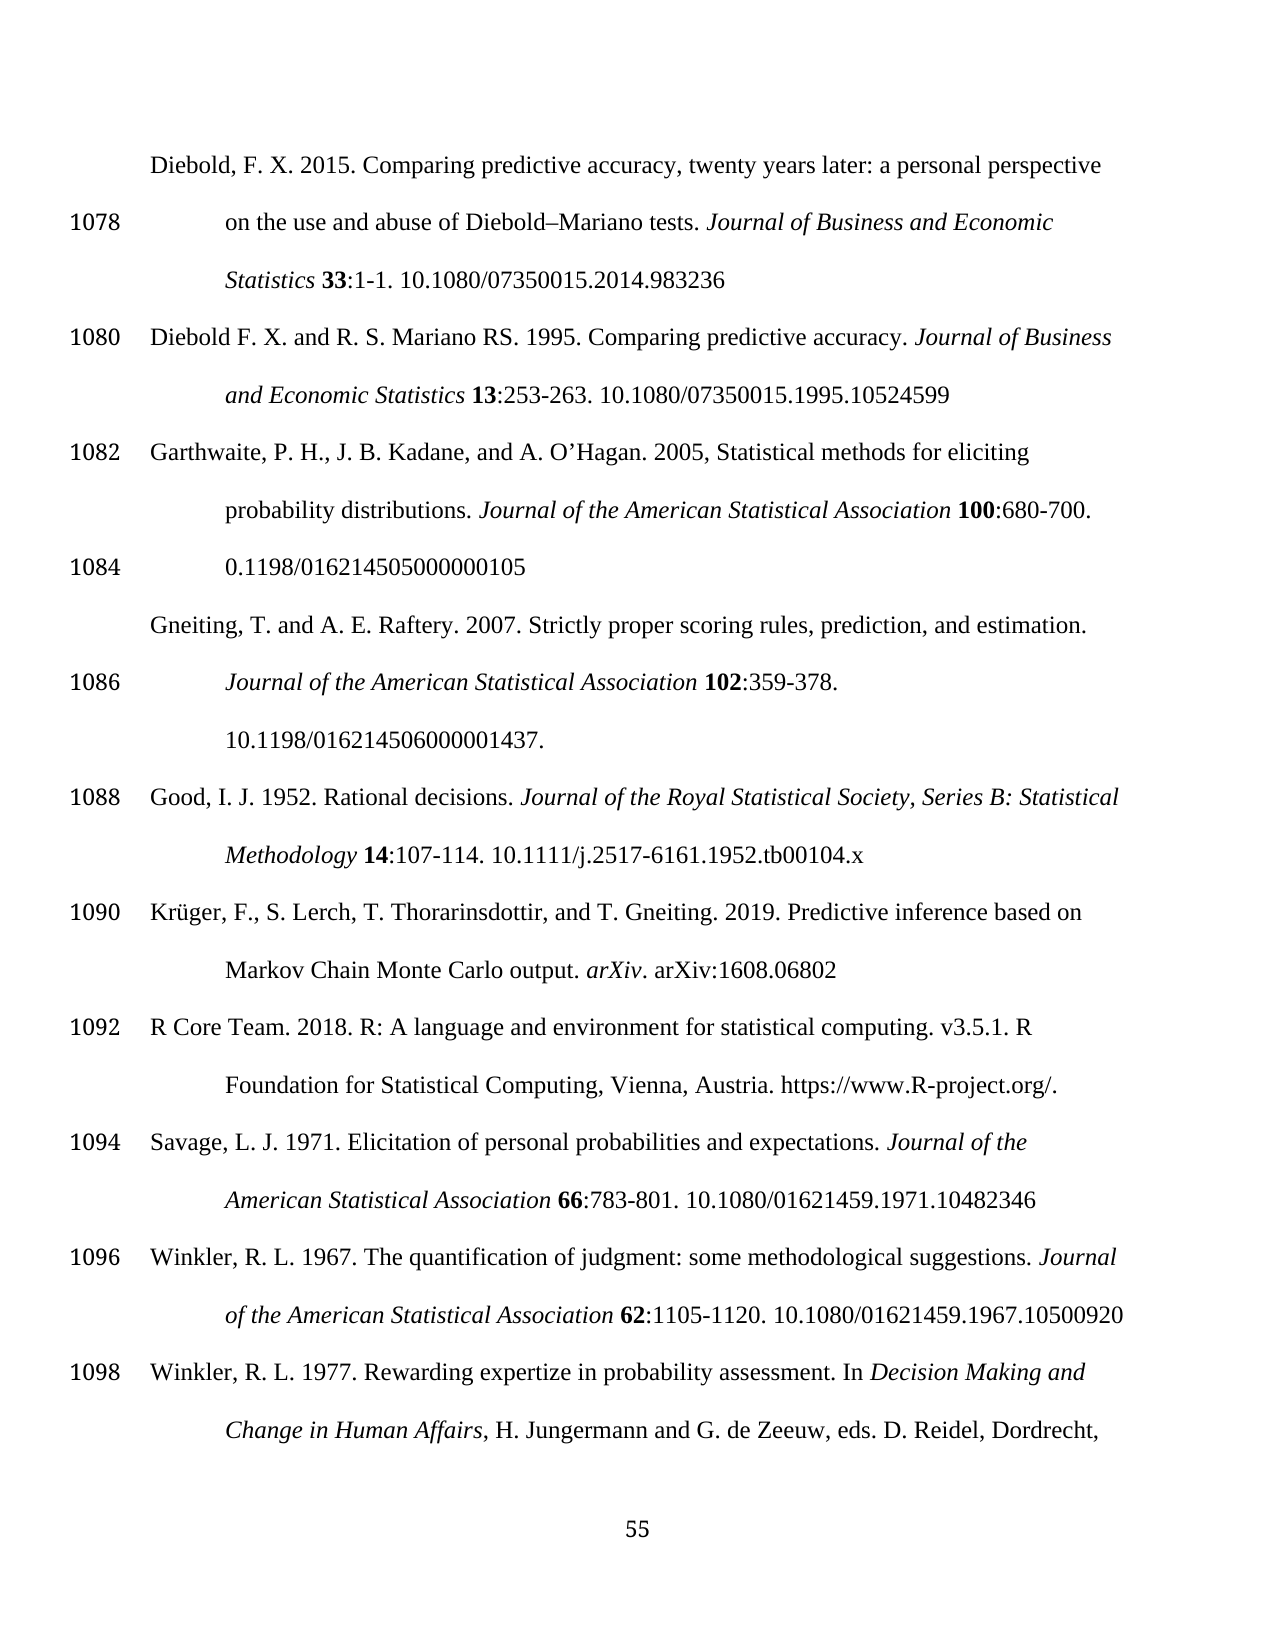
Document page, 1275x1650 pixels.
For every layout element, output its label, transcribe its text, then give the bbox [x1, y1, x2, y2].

text Gneiting, T. and A. E. Raftery. 2007. Strictly proper scoring rules, prediction, and estimation. Journal of the American Statistical Association 102:359-378. 10.1198/016214506000001437. [150, 610, 1125, 754]
text Winkler, R. L. 1967. The quantification of judgment: some methodological suggestions. Journal of the American Statistical Association 62:1105-1120. 10.1080/01621459.1967.10500920 [150, 1242, 1125, 1329]
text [150, 1357, 1125, 1444]
text Diebold F. X. and R. S. Mariano RS. 1995. Comparing predictive accuracy. Journal of Business and Economic Statistics 13:253-263. 10.1080/07350015.1995.10524599 [150, 322, 1125, 409]
text Diebold, F. X. 2015. Comparing predictive accuracy, twenty years later: a personal perspective on the use and abuse of Diebold–Mariano tests. Journal of Business and Economic Statistics 33:1-1. 10.1080/07350015.2014.983236 [150, 150, 1125, 294]
text R Core Team. 2018. R: A language and environment for statistical computing. v3.5.1. R Foundation for Statistical Computing, Vienna, Austria. https://www.R-project.org/. [150, 1012, 1125, 1099]
text Savage, L. J. 1971. Elicitation of personal probabilities and expectations. Journal of the American Statistical Association 66:783-801. 10.1080/01621459.1971.10482346 [150, 1127, 1125, 1214]
text Krüger, F., S. Lerch, T. Thorarinsdottir, and T. Gneiting. 2019. Predictive inference based on Markov Chain Monte Carlo output. arXiv. arXiv:1608.06802 [150, 897, 1125, 984]
text Good, I. J. 1952. Rational decisions. Journal of the Royal Statistical Society, Series B: Statistical Methodology 14:107-114. 10.1111/j.2517-6161.1952.tb00104.x [150, 782, 1125, 869]
text Garthwaite, P. H., J. B. Kadane, and A. O’Hagan. 2005, Statistical methods for eliciting probability distributions. Journal of the American Statistical Association 100:680-700. 0.1198/016214505000000105 [150, 437, 1125, 581]
